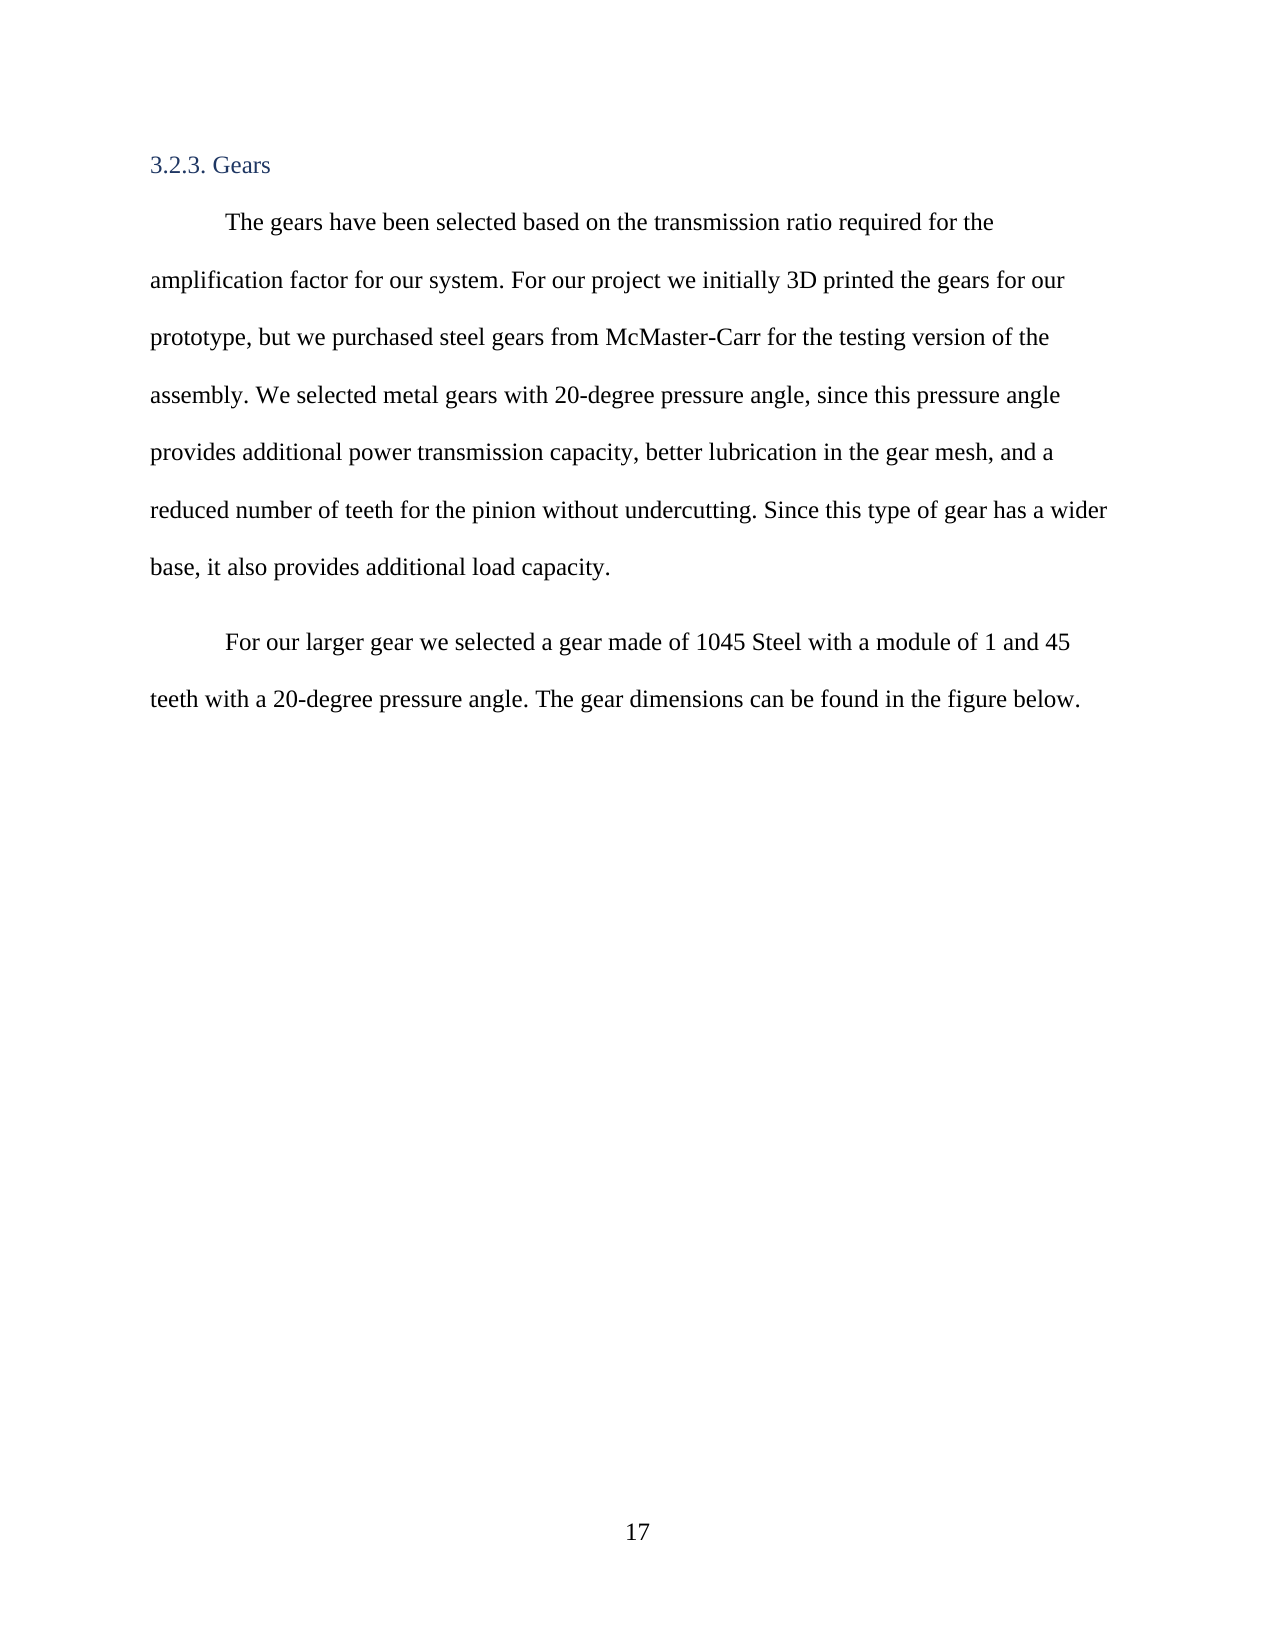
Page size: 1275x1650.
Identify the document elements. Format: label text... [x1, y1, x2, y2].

text For our larger gear we selected a gear made of 1045 Steel with a module of 1 and 45 teeth with a 20-degree pressure angle. The gear dimensions can be found in the figure below. [150, 627, 1125, 713]
subtitle 3.2.3. Gears [150, 150, 1125, 179]
text The gears have been selected based on the transmission ratio required for the amplification factor for our system. For our project we initially 3D printed the gears for our prototype, but we purchased steel gears from McMaster-Carr for the testing version of the assembly. We selected metal gears with 20-degree pressure angle, since this pressure angle provides additional power transmission capacity, better lubrication in the gear mesh, and a reduced number of teeth for the pinion without undercutting. Since this type of gear has a wider base, it also provides additional load capacity. [150, 207, 1125, 581]
